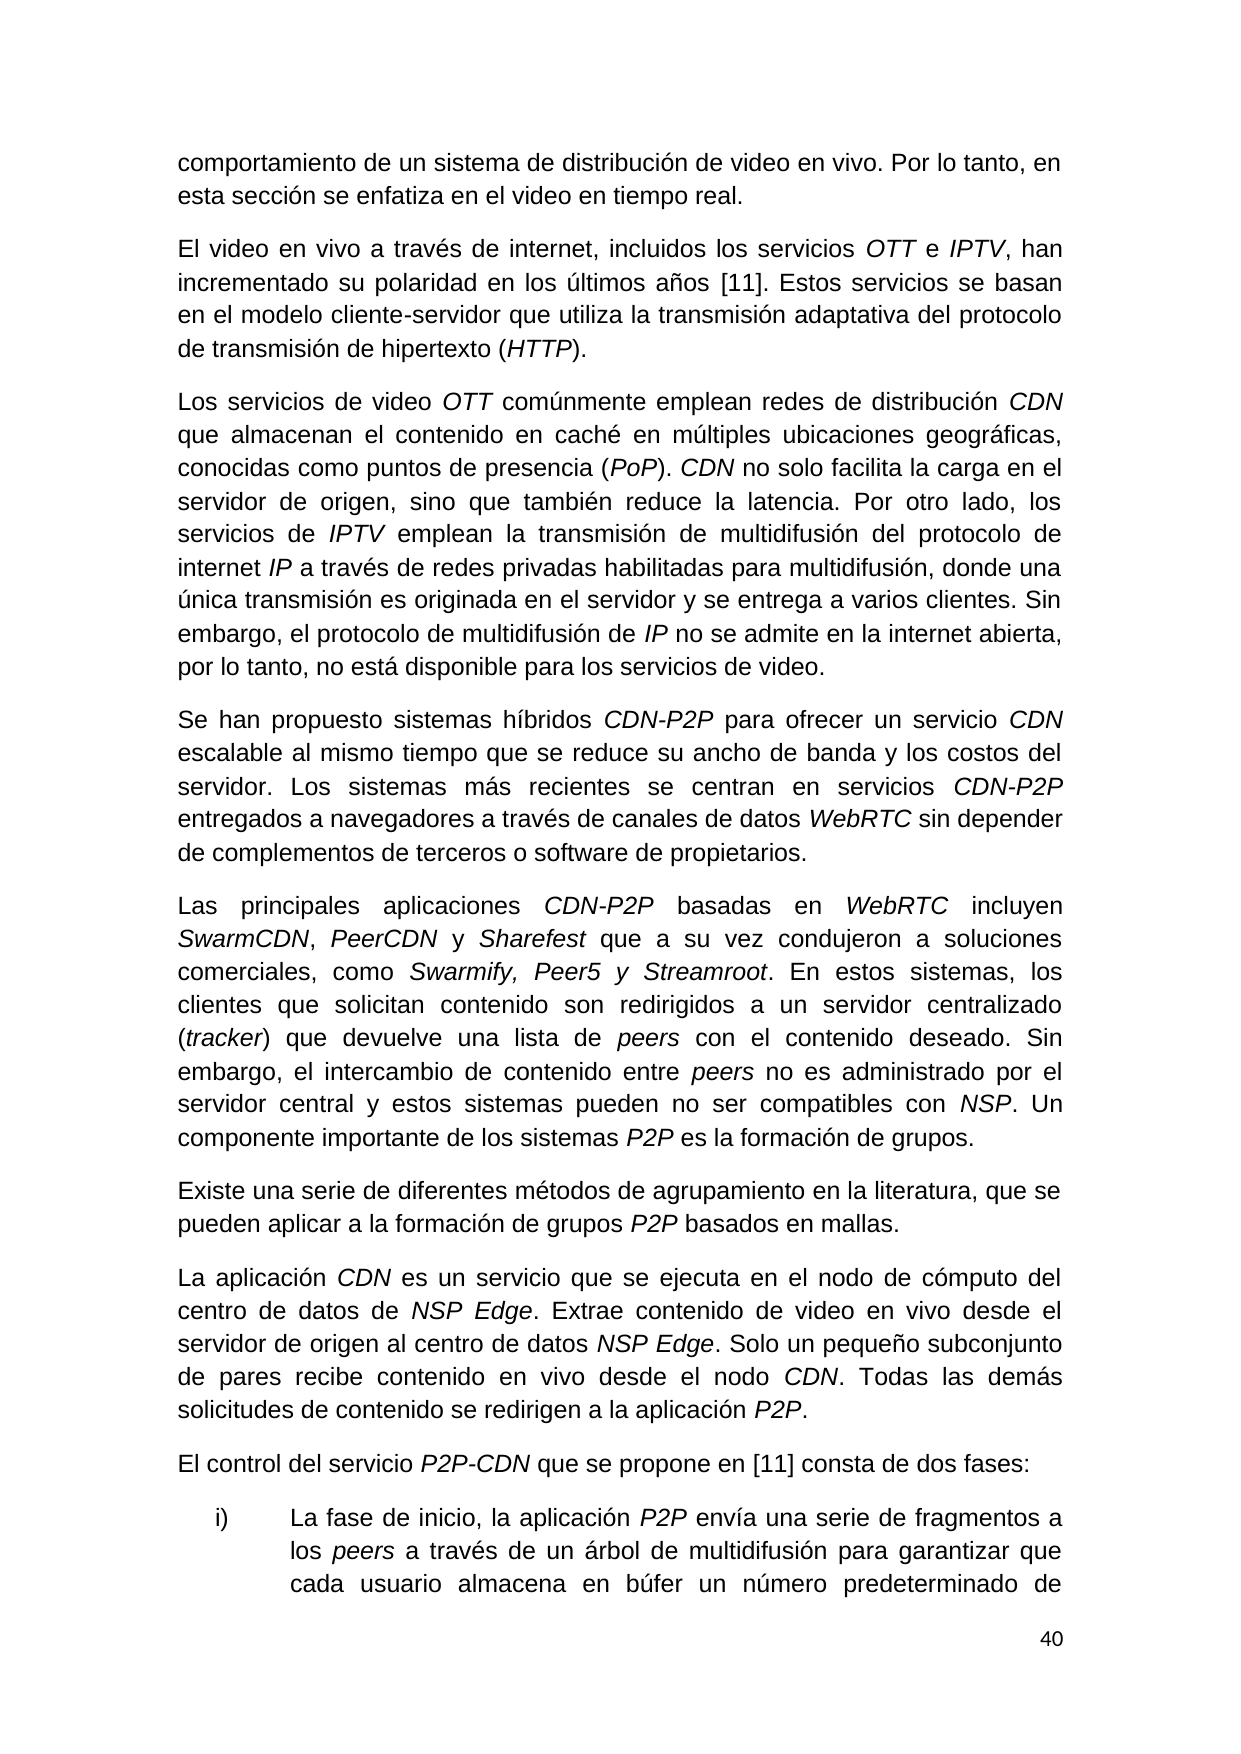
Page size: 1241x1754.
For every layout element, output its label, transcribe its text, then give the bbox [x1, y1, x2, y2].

text El control del servicio P2P-CDN que se propone en consta de dos fases: [177, 1449, 1063, 1478]
text Existe una serie de diferentes métodos de agrupamiento en la literatura, que se pueden aplicar a la formación de grupos P2P basados en mallas. [177, 1176, 1063, 1238]
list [215, 1503, 1063, 1598]
text Los servicios de video OTT comúnmente emplean redes de distribución CDN que almacenan el contenido en caché en múltiples ubicaciones geográficas, conocidas como puntos de presencia (PoP). CDN no solo facilita la carga en el servidor de origen, sino que también reduce la latencia. Por otro lado, los servicios de IPTV emplean la transmisión de multidifusión del protocolo de internet IP a través de redes privadas habilitadas para multidifusión, donde una única transmisión es originada en el servidor y se entrega a varios clientes. Sin embargo, el protocolo de multidifusión de IP no se admite en la internet abierta, por lo tanto, no está disponible para los servicios de video. [177, 387, 1063, 680]
text La aplicación CDN es un servicio que se ejecuta en el nodo de cómputo del centro de datos de NSP Edge. Extrae contenido de video en vivo desde el servidor de origen al centro de datos NSP Edge. Solo un pequeño subconjunto de pares recibe contenido en vivo desde el nodo CDN. Todas las demás solicitudes de contenido se redirigen a la aplicación P2P. [177, 1263, 1063, 1424]
text El video en vivo a través de internet, incluidos los servicios OTT e IPTV, han incrementado su polaridad en los últimos años . Estos servicios se basan en el modelo cliente-servidor que utiliza la transmisión adaptativa del protocolo de transmisión de hipertexto (HTTP). [177, 234, 1063, 362]
text Se han propuesto sistemas híbridos CDN-P2P para ofrecer un servicio CDN escalable al mismo tiempo que se reduce su ancho de banda y los costos del servidor. Los sistemas más recientes se centran en servicios CDN-P2P entregados a navegadores a través de canales de datos WebRTC sin depender de complementos de terceros o software de propietarios. [177, 705, 1063, 866]
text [177, 148, 1063, 209]
text Las principales aplicaciones CDN-P2P basadas en WebRTC incluyen SwarmCDN, PeerCDN y Sharefest que a su vez condujeron a soluciones comerciales, como Swarmify, Peer5 y Streamroot. En estos sistemas, los clientes que solicitan contenido son redirigidos a un servidor centralizado (tracker) que devuelve una lista de peers con el contenido deseado. Sin embargo, el intercambio de contenido entre peers no es administrado por el servidor central y estos sistemas pueden no ser compatibles con NSP. Un componente importante de los sistemas P2P es la formación de grupos. [177, 891, 1063, 1151]
